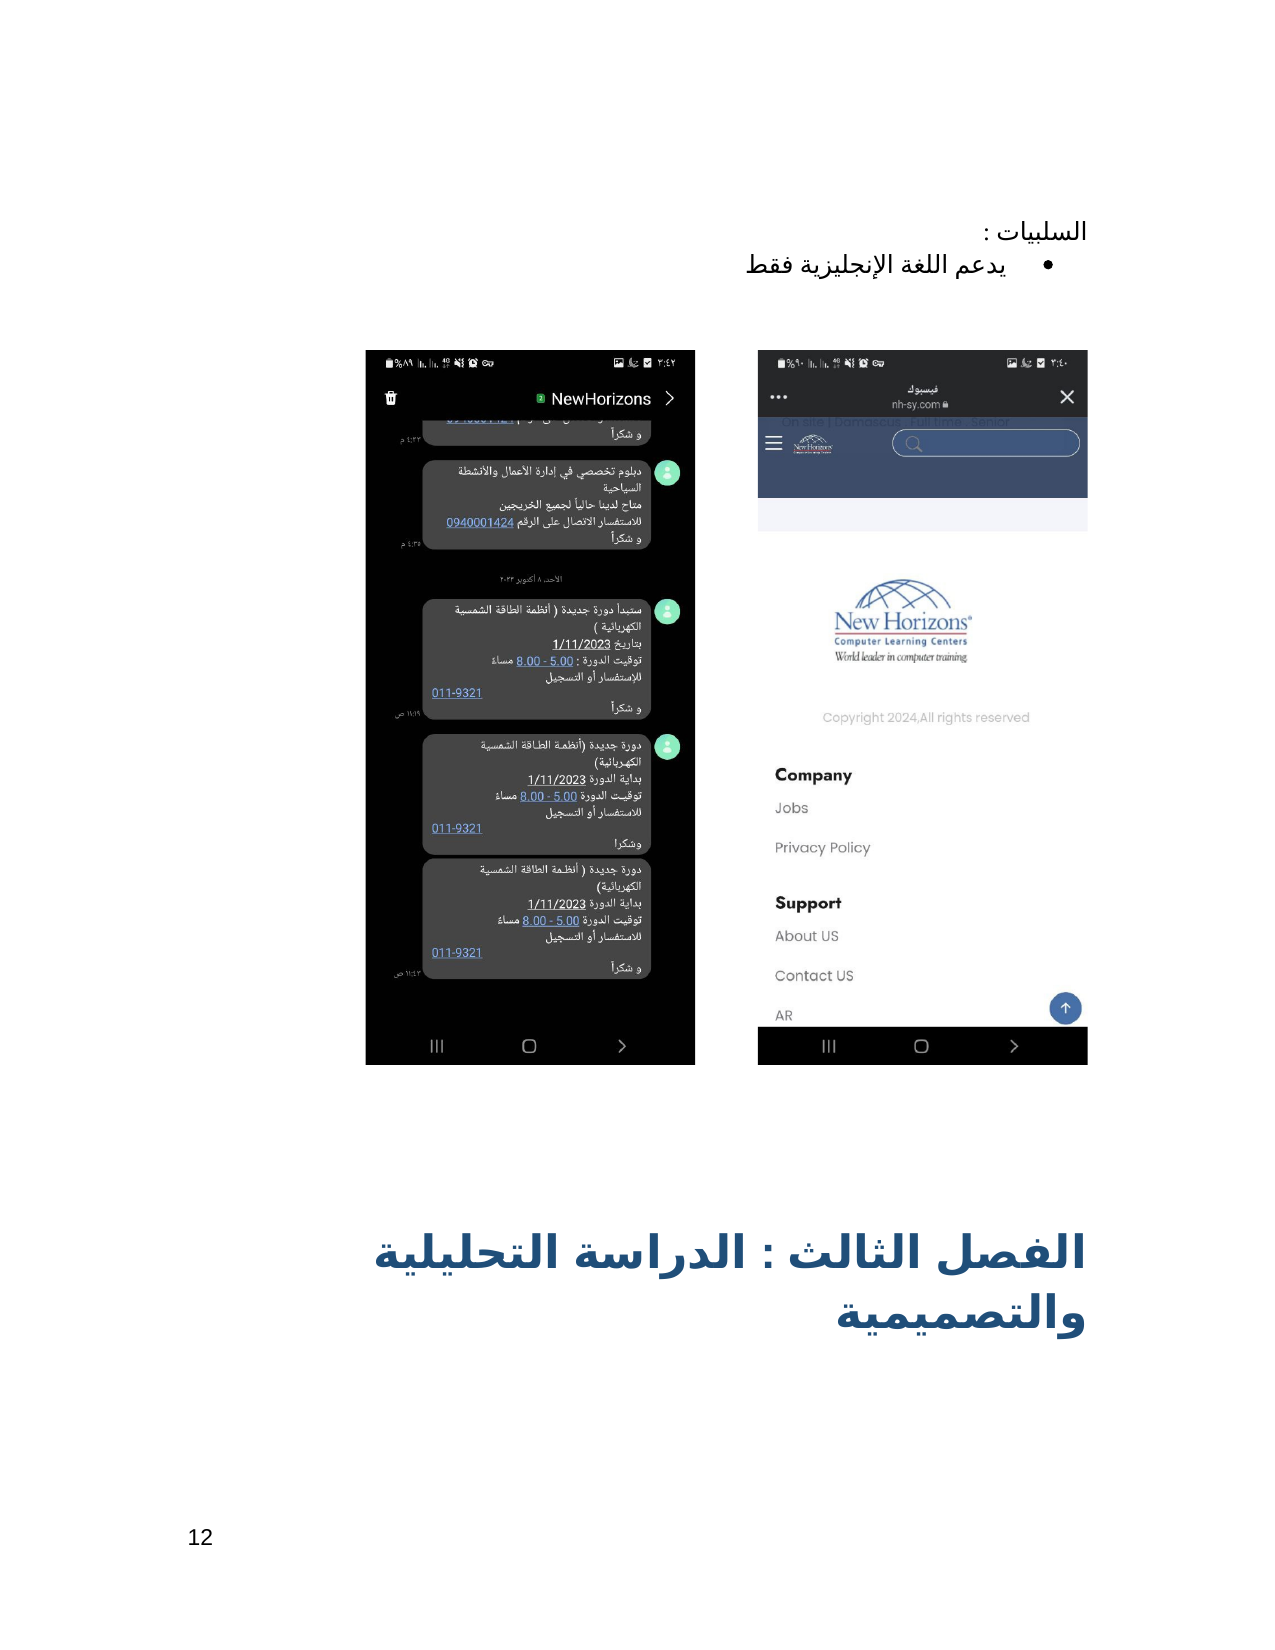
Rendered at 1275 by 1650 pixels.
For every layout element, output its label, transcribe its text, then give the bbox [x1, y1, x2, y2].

text السلبيات : [187, 217, 1087, 246]
list يدعم اللغة الإنجليزية فقط [187, 250, 1044, 279]
picture [365, 350, 696, 1065]
picture [757, 350, 1088, 1065]
text الفصل الثالث : الدراسة التحليلية والتصميمية [187, 1225, 1087, 1339]
